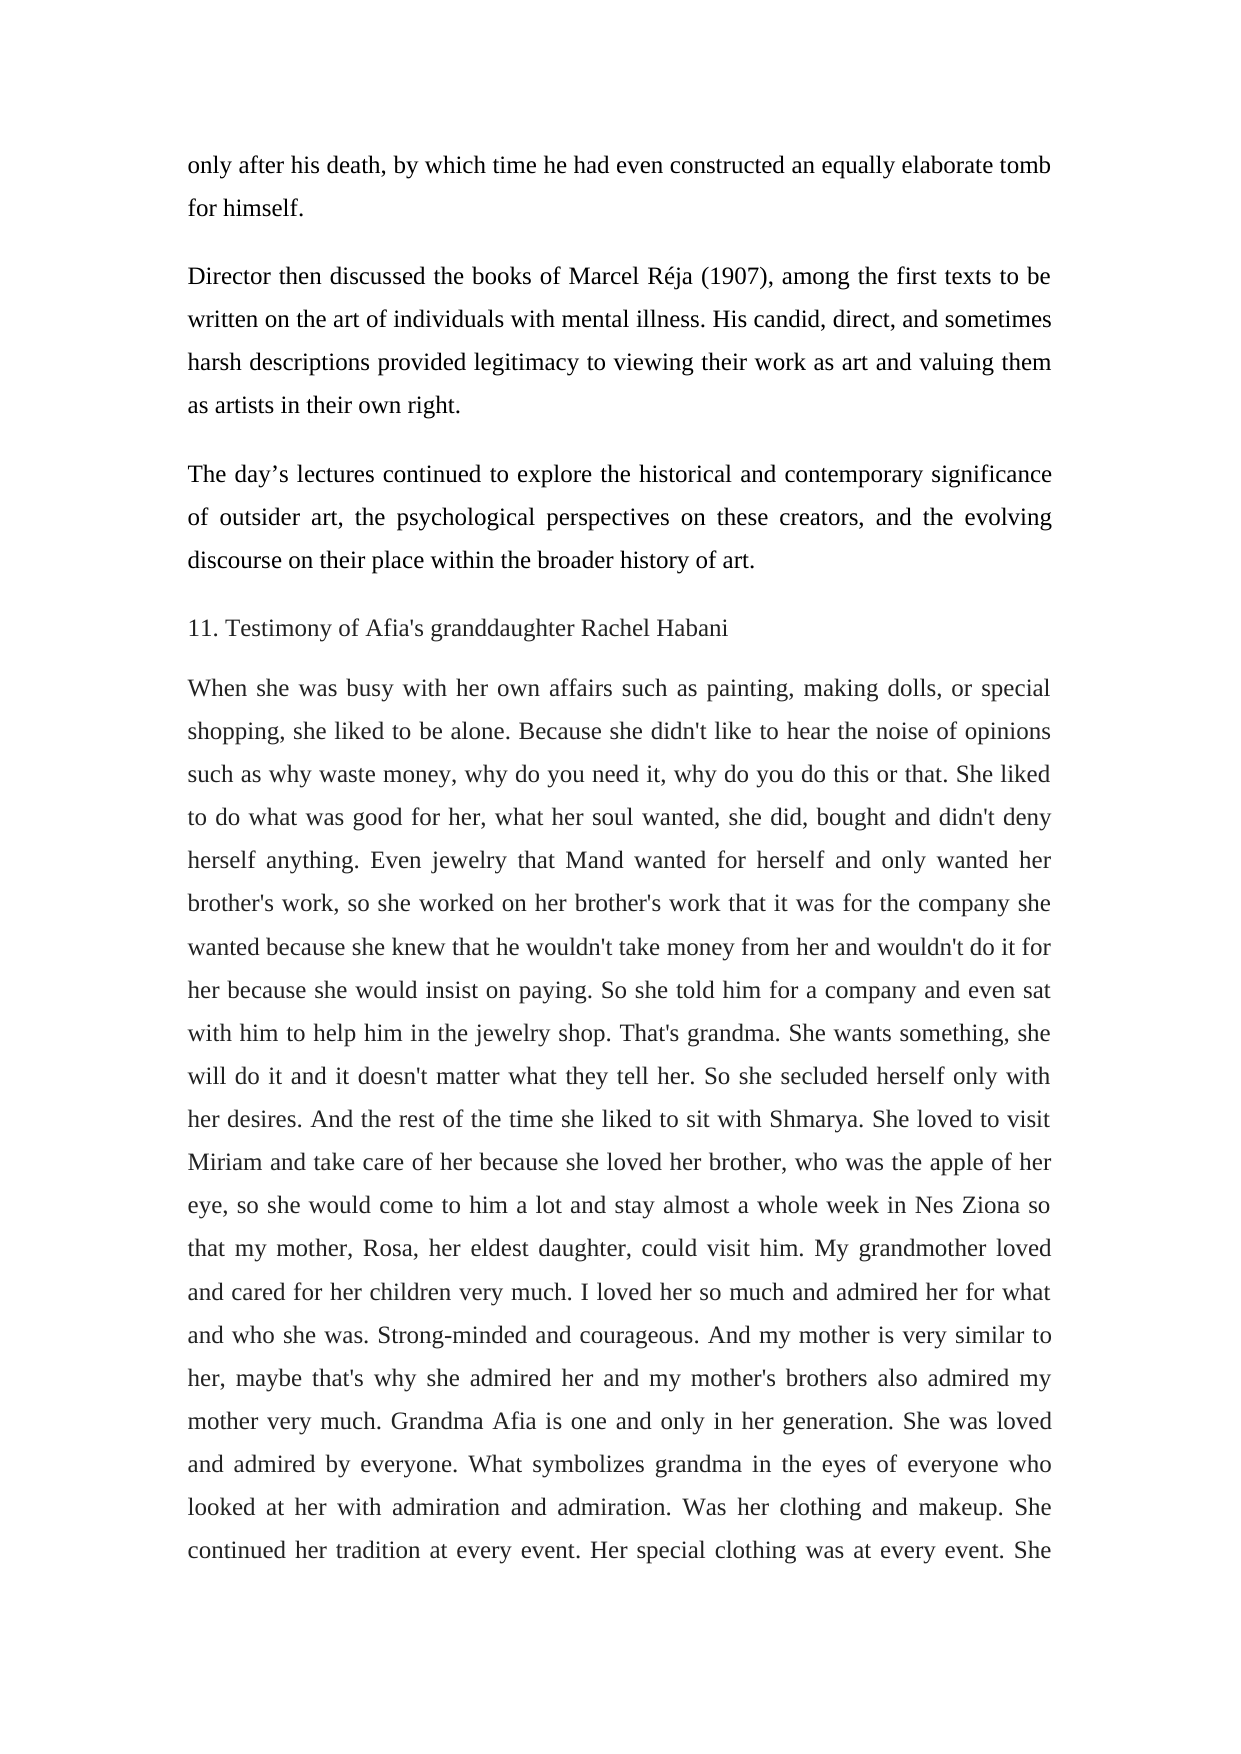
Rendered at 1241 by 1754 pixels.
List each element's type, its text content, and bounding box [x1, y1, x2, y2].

subtitle Director then discussed the books of Marcel Réja (1907), among the first texts to be written on the art of individuals with mental illness. His candid, direct, and sometimes harsh descriptions provided legitimacy to viewing their work as art and valuing them as artists in their own right. [187, 261, 1053, 419]
subtitle The day’s lectures continued to explore the historical and contemporary significance of outsider art, the psychological perspectives on these creators, and the evolving discourse on their place within the broader history of art. [187, 459, 1053, 574]
text 11. Testimony of Afia's granddaughter Rachel Habani [187, 613, 1053, 642]
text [187, 150, 1053, 222]
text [187, 673, 1053, 1564]
